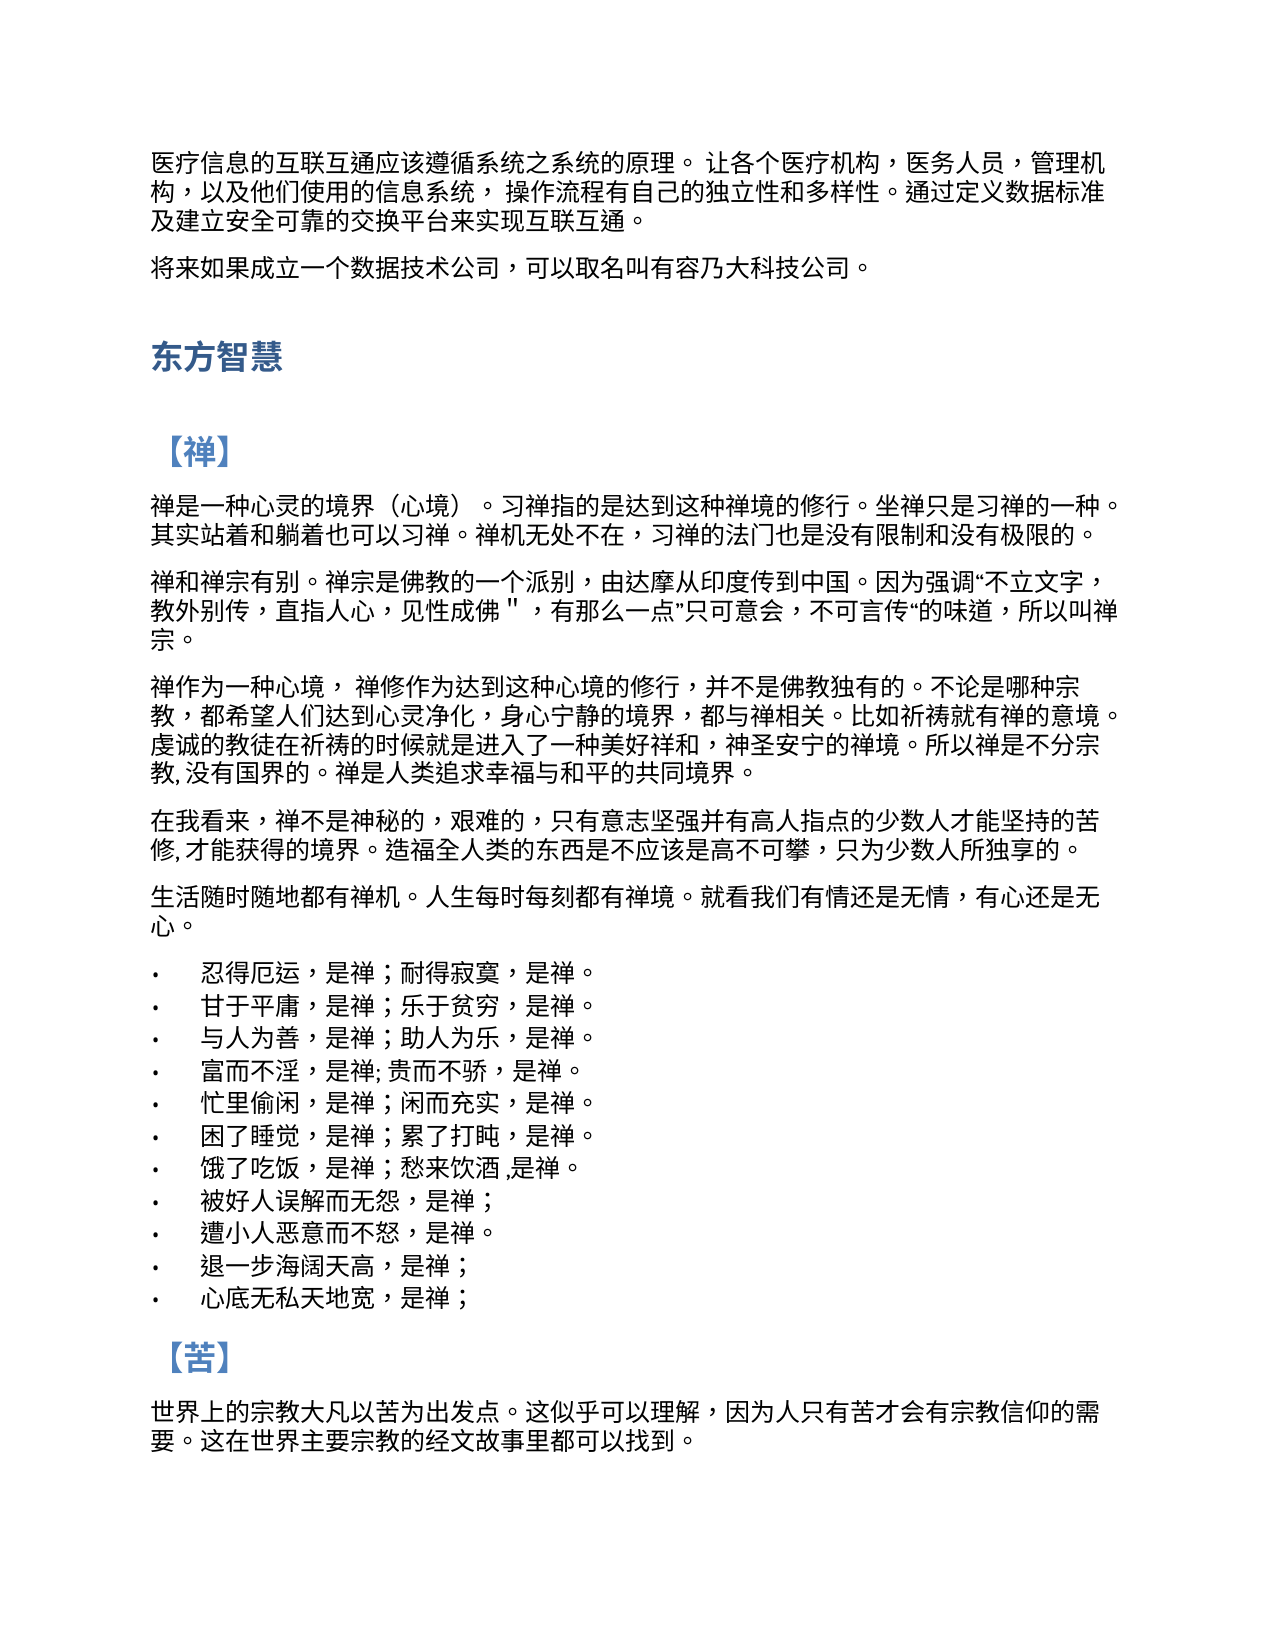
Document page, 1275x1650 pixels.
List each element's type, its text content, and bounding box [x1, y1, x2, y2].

text 禅和禅宗有别。禅宗是佛教的一个派别，由达摩从印度传到中国。因为强调“不立文字，教外别传，直指人心，见性成佛＂，有那么一点”只可意会，不可言传“的味道，所以叫禅宗。 [150, 569, 1125, 655]
text 医疗信息的互联互通应该遵循系统之系统的原理。 让各个医疗机构，医务人员，管理机构，以及他们使用的信息系统， 操作流程有自己的独立性和多样性。通过定义数据标准及建立安全可靠的交换平台来实现互联互通。 [150, 150, 1125, 236]
list 心底无私天地宽，是禅； [150, 1285, 1125, 1314]
list 忙里偷闲，是禅；闲而充实，是禅。 [150, 1090, 1125, 1119]
list 与人为善，是禅；助人为乐，是禅。 [150, 1025, 1125, 1054]
text 生活随时随地都有禅机。人生每时每刻都有禅境。就看我们有情还是无情，有心还是无心。 [150, 884, 1125, 942]
text 禅是一种心灵的境界（心境）。习禅指的是达到这种禅境的修行。坐禅只是习禅的一种。其实站着和躺着也可以习禅。禅机无处不在，习禅的法门也是没有限制和没有极限的。 [150, 493, 1125, 550]
list 忍得厄运，是禅；耐得寂寞，是禅。 [150, 960, 1125, 989]
list 富而不淫，是禅; 贵而不骄，是禅。 [150, 1058, 1125, 1087]
subtitle 【苦】 [150, 1335, 1125, 1380]
list 被好人误解而无怨，是禅； [150, 1188, 1125, 1217]
list 困了睡觉，是禅；累了打盹，是禅。 [150, 1123, 1125, 1152]
subtitle 东方智慧 [150, 334, 1125, 379]
text 在我看来，禅不是神秘的，艰难的，只有意志坚强并有高人指点的少数人才能坚持的苦修, 才能获得的境界。造福全人类的东西是不应该是高不可攀，只为少数人所独享的。 [150, 808, 1125, 865]
list 甘于平庸，是禅；乐于贫穷，是禅。 [150, 993, 1125, 1022]
subtitle 【禅】 [150, 429, 1125, 474]
list 退一步海阔天高，是禅； [150, 1253, 1125, 1282]
list 饿了吃饭，是禅；愁来饮酒 ,是禅。 [150, 1155, 1125, 1184]
text 将来如果成立一个数据技术公司，可以取名叫有容乃大科技公司。 [150, 255, 1125, 284]
text 世界上的宗教大凡以苦为出发点。这似乎可以理解，因为人只有苦才会有宗教信仰的需要。这在世界主要宗教的经文故事里都可以找到。 [150, 1399, 1125, 1457]
list 遭小人恶意而不怒，是禅。 [150, 1220, 1125, 1249]
text 禅作为一种心境， 禅修作为达到这种心境的修行，并不是佛教独有的。不论是哪种宗教，都希望人们达到心灵净化，身心宁静的境界，都与禅相关。比如祈祷就有禅的意境。 虔诚的教徒在祈祷的时候就是进入了一种美好祥和，神圣安宁的禅境。所以禅是不分宗教, 没有国界的。禅是人类追求幸福与和平的共同境界。 [150, 674, 1125, 789]
